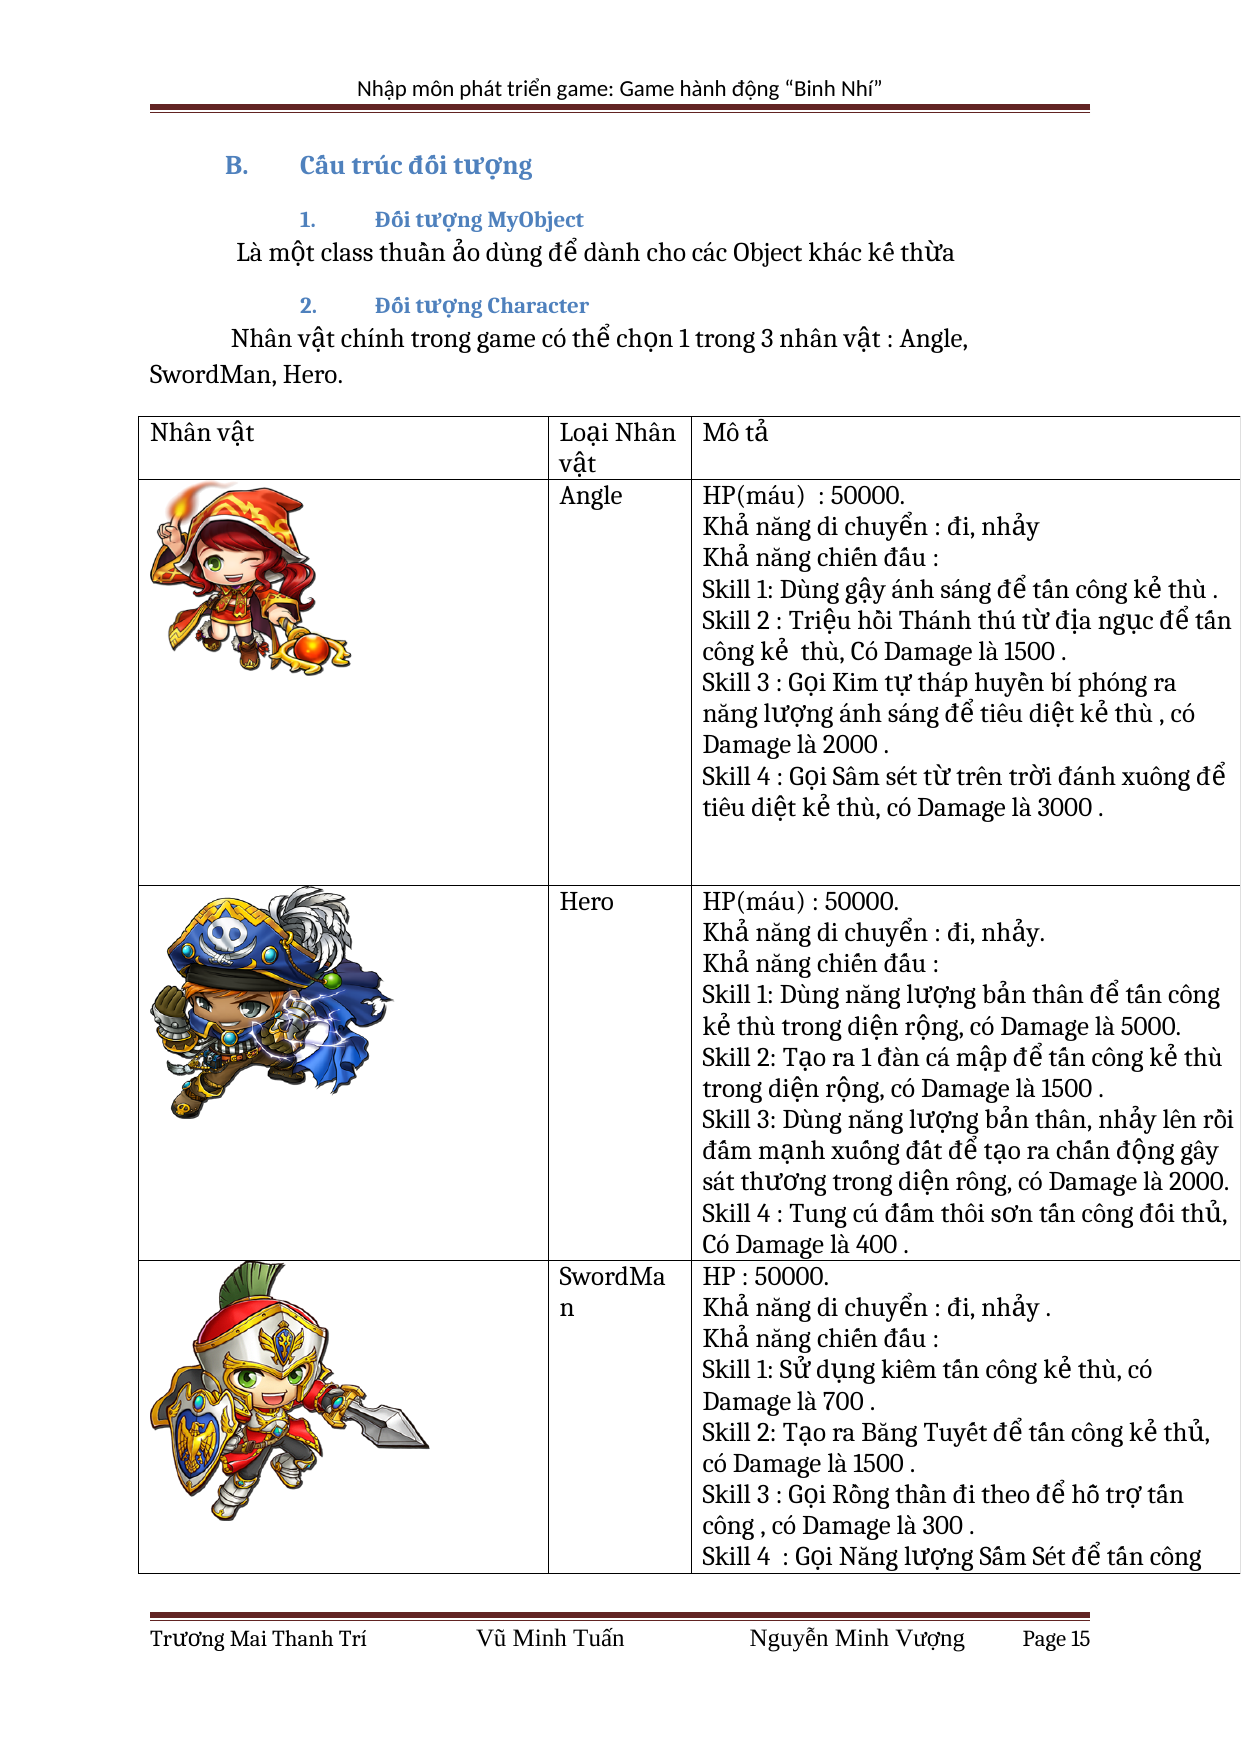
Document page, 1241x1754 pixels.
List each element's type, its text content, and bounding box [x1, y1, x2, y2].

table_header Nhân vật [139, 417, 548, 479]
table_cell Hero [549, 886, 691, 1260]
subtitle Đối tượng MyObject [300, 207, 1090, 233]
text Nhân vật chính trong game có thể chọn 1 trong 3 nhân vật : Angle, SwordMan, Hero. [150, 323, 1090, 390]
table_cell [139, 480, 548, 885]
table_cell Angle [549, 480, 691, 885]
table_cell HP(máu) : 50000. Khả năng di chuyển : đi, nhảy Khả năng chiến đấu : Skill 1: Dùng gậy ánh sáng để tấn công kẻ thù . Skill 2 : Triệu hồi Thánh thú từ địa ngục để tấn công kẻ thù, Có Damage là 1500 . Skill 3 : Gọi Kim tự tháp huyền bí phóng ra năng lượng ánh sáng để tiêu diệt kẻ thù , có Damage là 2000 . Skill 4 : Gọi Sâm sét từ trên trời đánh xuông để tiêu diệt kẻ thù, có Damage là 3000 . [692, 480, 1240, 885]
table_header Mô tả [692, 417, 1240, 479]
table_cell SwordMan [549, 1261, 691, 1572]
picture [150, 886, 395, 1119]
picture [150, 1261, 430, 1521]
subtitle Cấu trúc đối tượng [225, 150, 1090, 181]
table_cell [692, 1261, 1240, 1572]
table_cell HP(máu) : 50000. Khả năng di chuyển : đi, nhảy. Khả năng chiến đấu : Skill 1: Dùng năng lượng bản thân để tấn công kẻ thù trong diện rộng, có Damage là 5000. Skill 2: Tạo ra 1 đàn cá mập để tấn công kẻ thù trong diện rộng, có Damage là 1500 . Skill 3: Dùng năng lượng bản thân, nhảy lên rồi đấm mạnh xuống đất để tạo ra chấn động gây sát thương trong diện rông, có Damage là 2000. Skill 4 : Tung cú đấm thôi sơn tấn công đối thủ, Có Damage là 400 . [692, 886, 1240, 1260]
text Là một class thuần ảo dùng để dành cho các Object khác kế thừa [150, 237, 1090, 268]
subtitle Đối tượng Character [300, 293, 1090, 320]
table_cell [139, 1261, 548, 1572]
picture [150, 480, 352, 676]
table_header Loại Nhân vật [549, 417, 691, 479]
table_cell [139, 886, 548, 1260]
